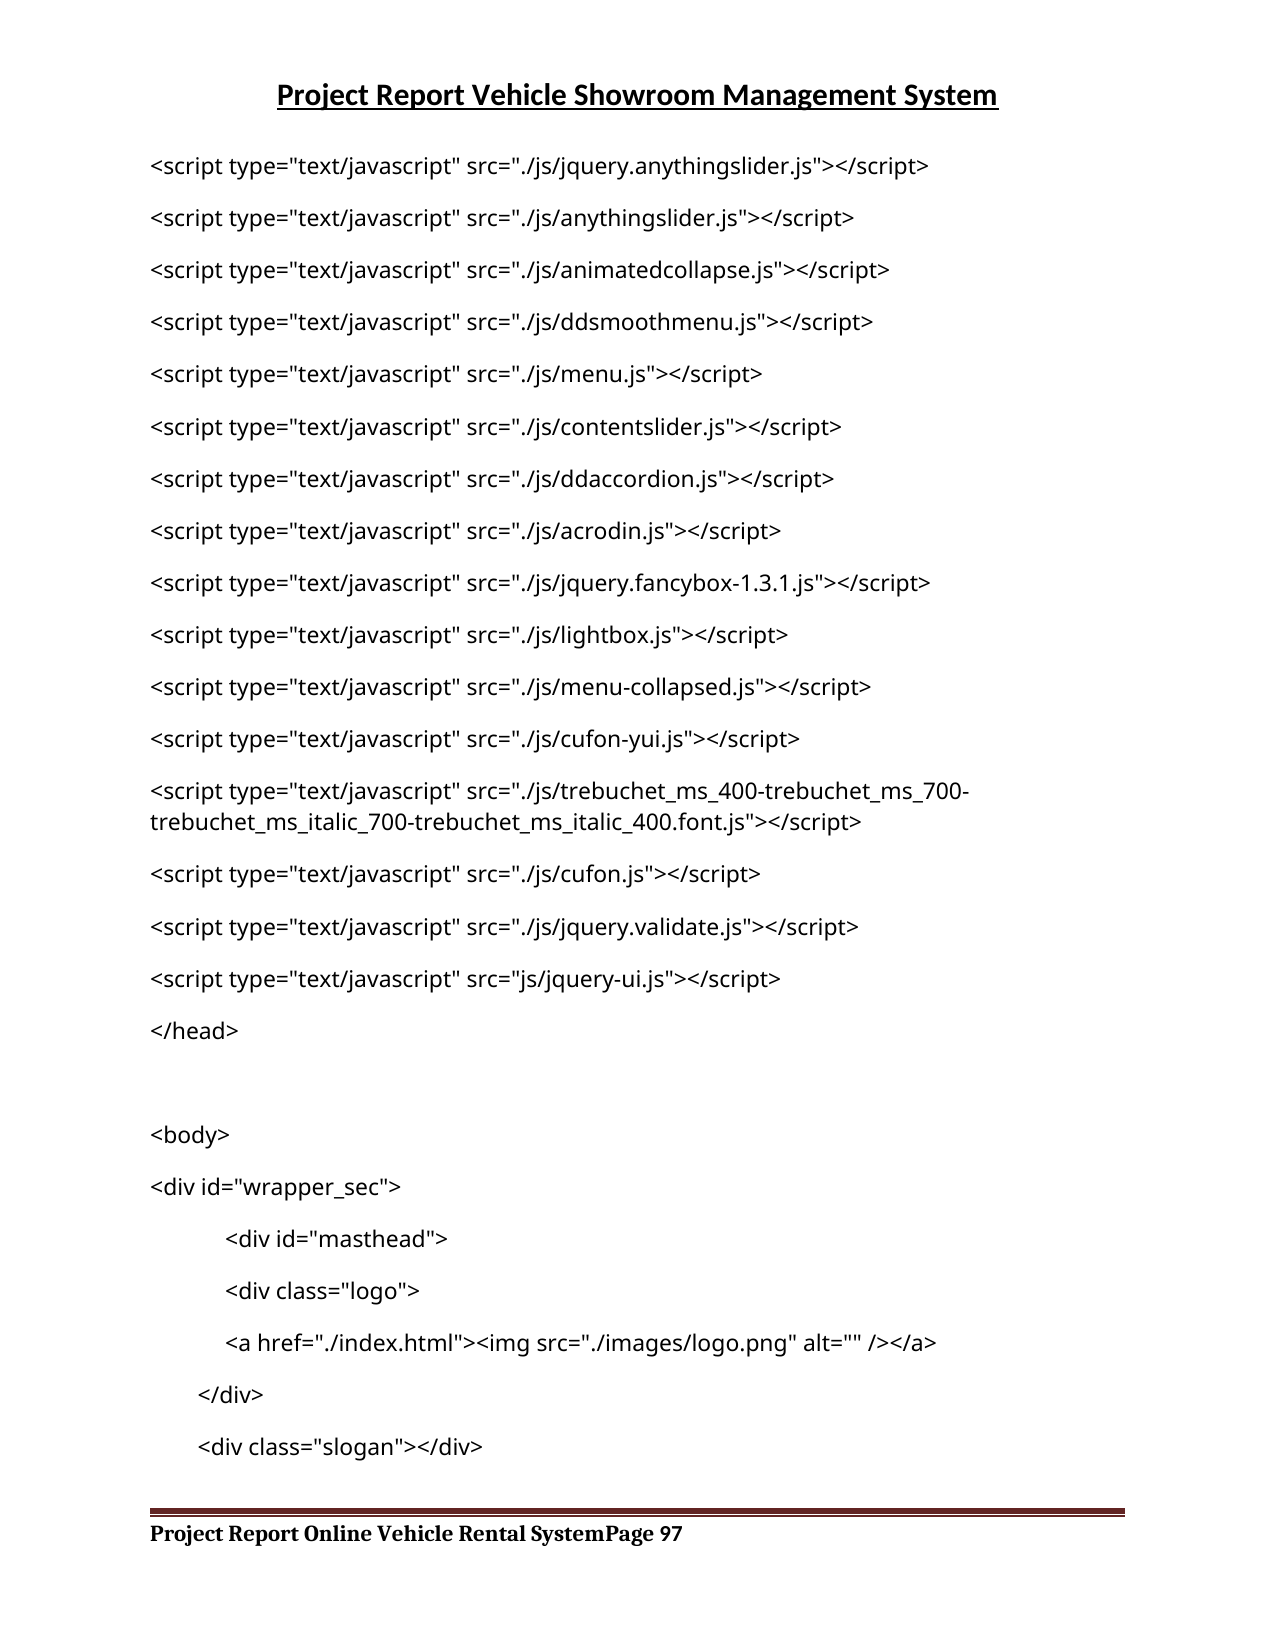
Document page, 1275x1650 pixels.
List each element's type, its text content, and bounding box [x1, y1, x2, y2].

text <body> [150, 1119, 1125, 1150]
text <script type="text/javascript" src="./js/trebuchet_ms_400-trebuchet_ms_700-trebuchet_ms_italic_700-trebuchet_ms_italic_400.font.js"></script> [150, 775, 1125, 837]
text <script type="text/javascript" src="./js/cufon-yui.js"></script> [150, 723, 1125, 754]
text <script type="text/javascript" src="./js/lightbox.js"></script> [150, 619, 1125, 650]
text <script type="text/javascript" src="./js/ddaccordion.js"></script> [150, 462, 1125, 494]
text <script type="text/javascript" src="./js/anythingslider.js"></script> [150, 202, 1125, 233]
text <script type="text/javascript" src="./js/menu-collapsed.js"></script> [150, 671, 1125, 702]
text <script type="text/javascript" src="./js/jquery.anythingslider.js"></script> [150, 150, 1125, 181]
text <div class="logo"> [150, 1275, 1125, 1306]
text <script type="text/javascript" src="./js/animatedcollapse.js"></script> [150, 254, 1125, 285]
text <a href="./index.html"><img src="./images/logo.png" alt="" /></a> [150, 1327, 1125, 1358]
text </head> [150, 1014, 1125, 1046]
text <script type="text/javascript" src="./js/jquery.validate.js"></script> [150, 910, 1125, 942]
text </div> [150, 1379, 1125, 1410]
text <script type="text/javascript" src="./js/acrodin.js"></script> [150, 514, 1125, 546]
text <div class="slogan"></div> [150, 1431, 1125, 1462]
text <script type="text/javascript" src="./js/jquery.fancybox-1.3.1.js"></script> [150, 567, 1125, 598]
text <script type="text/javascript" src="js/jquery-ui.js"></script> [150, 962, 1125, 994]
text <script type="text/javascript" src="./js/contentslider.js"></script> [150, 410, 1125, 442]
text <script type="text/javascript" src="./js/cufon.js"></script> [150, 858, 1125, 889]
text <script type="text/javascript" src="./js/ddsmoothmenu.js"></script> [150, 306, 1125, 337]
text <script type="text/javascript" src="./js/menu.js"></script> [150, 358, 1125, 389]
text <div id="masthead"> [150, 1223, 1125, 1254]
text <div id="wrapper_sec"> [150, 1171, 1125, 1202]
